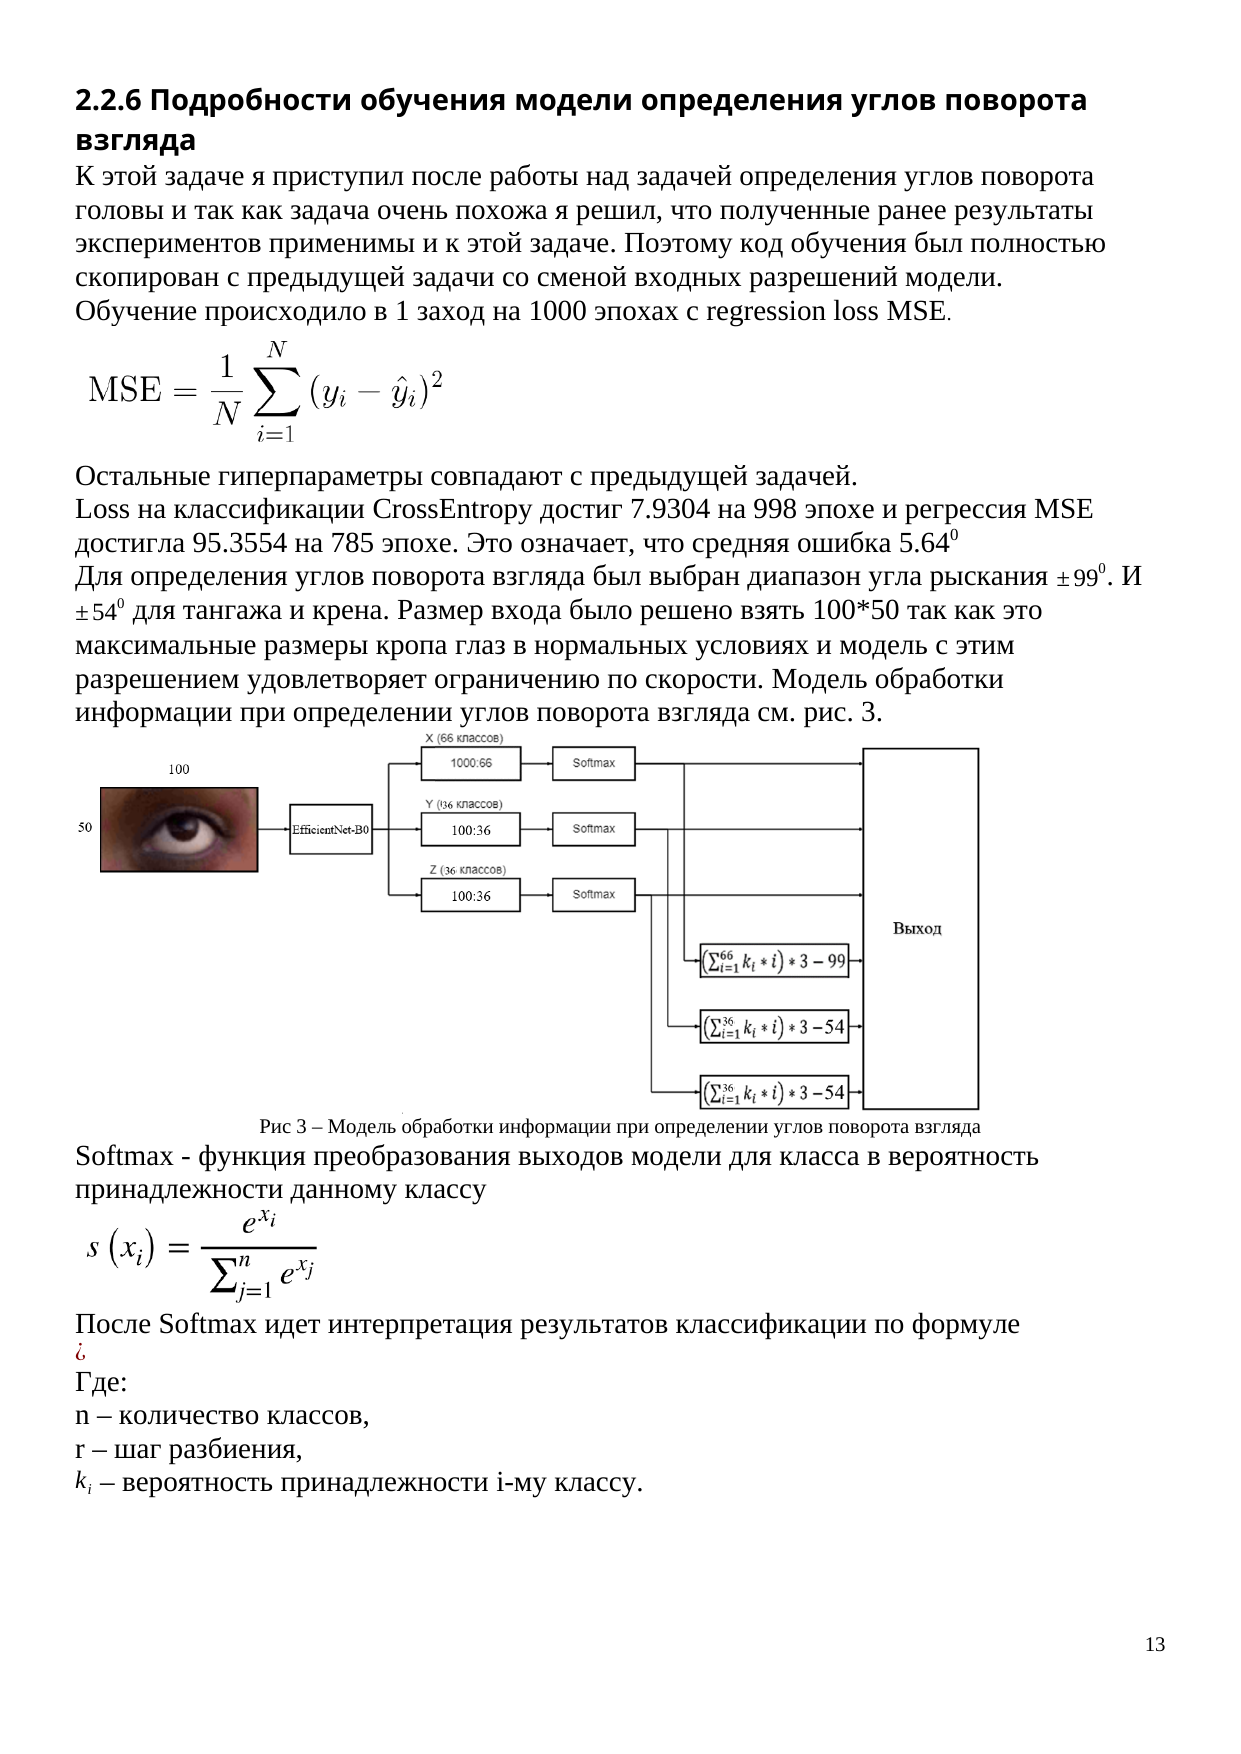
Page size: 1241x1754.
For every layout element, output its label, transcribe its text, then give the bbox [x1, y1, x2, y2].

text Где: [75, 1364, 1165, 1397]
text Для определения углов поворота взгляда был выбран диапазон угла рыскания . И для тангажа и крена. Размер входа было решено взять 100*50 так как это максимальные размеры кропа глаз в нормальных условиях и модель с этим разрешением удовлетворяет ограничению по скорости. Модель обработки информации при определении углов поворота взгляда см. рис. 3. [75, 558, 1165, 728]
text Рис 3 – Модель обработки информации при определении углов поворота взгляда [75, 1114, 1165, 1138]
text Остальные гиперпараметры совпадают с предыдущей задачей. [75, 458, 1165, 491]
subtitle 2.2.6 Подробности обучения модели определения углов поворота взгляда [75, 79, 1165, 158]
text Softmax - функция преобразования выходов модели для класса в вероятность принадлежности данному классу [75, 1138, 1165, 1205]
picture [75, 728, 983, 1114]
text – вероятность принадлежности i-му классу. [75, 1464, 1165, 1500]
text r – шаг разбиения, [75, 1431, 1165, 1464]
text Loss на классификации CrossEntropy достиг 7.9304 на 998 эпохе и регрессия MSE достигла 95.3554 на 785 эпохе. Это означает, что средняя ошибка 5.640 [75, 491, 1165, 558]
text После Softmax идет интерпретация результатов классификации по формуле [75, 1306, 1165, 1340]
picture [82, 1205, 321, 1307]
text К этой задаче я приступил после работы над задачей определения углов поворота головы и так как задача очень похожа я решил, что полученные ранее результаты экспериментов применимы и к этой задаче. Поэтому код обучения был полностью скопирован с предыдущей задачи со сменой входных разрешений модели. [75, 158, 1165, 293]
text n – количество классов, [75, 1397, 1165, 1431]
picture [75, 326, 456, 458]
